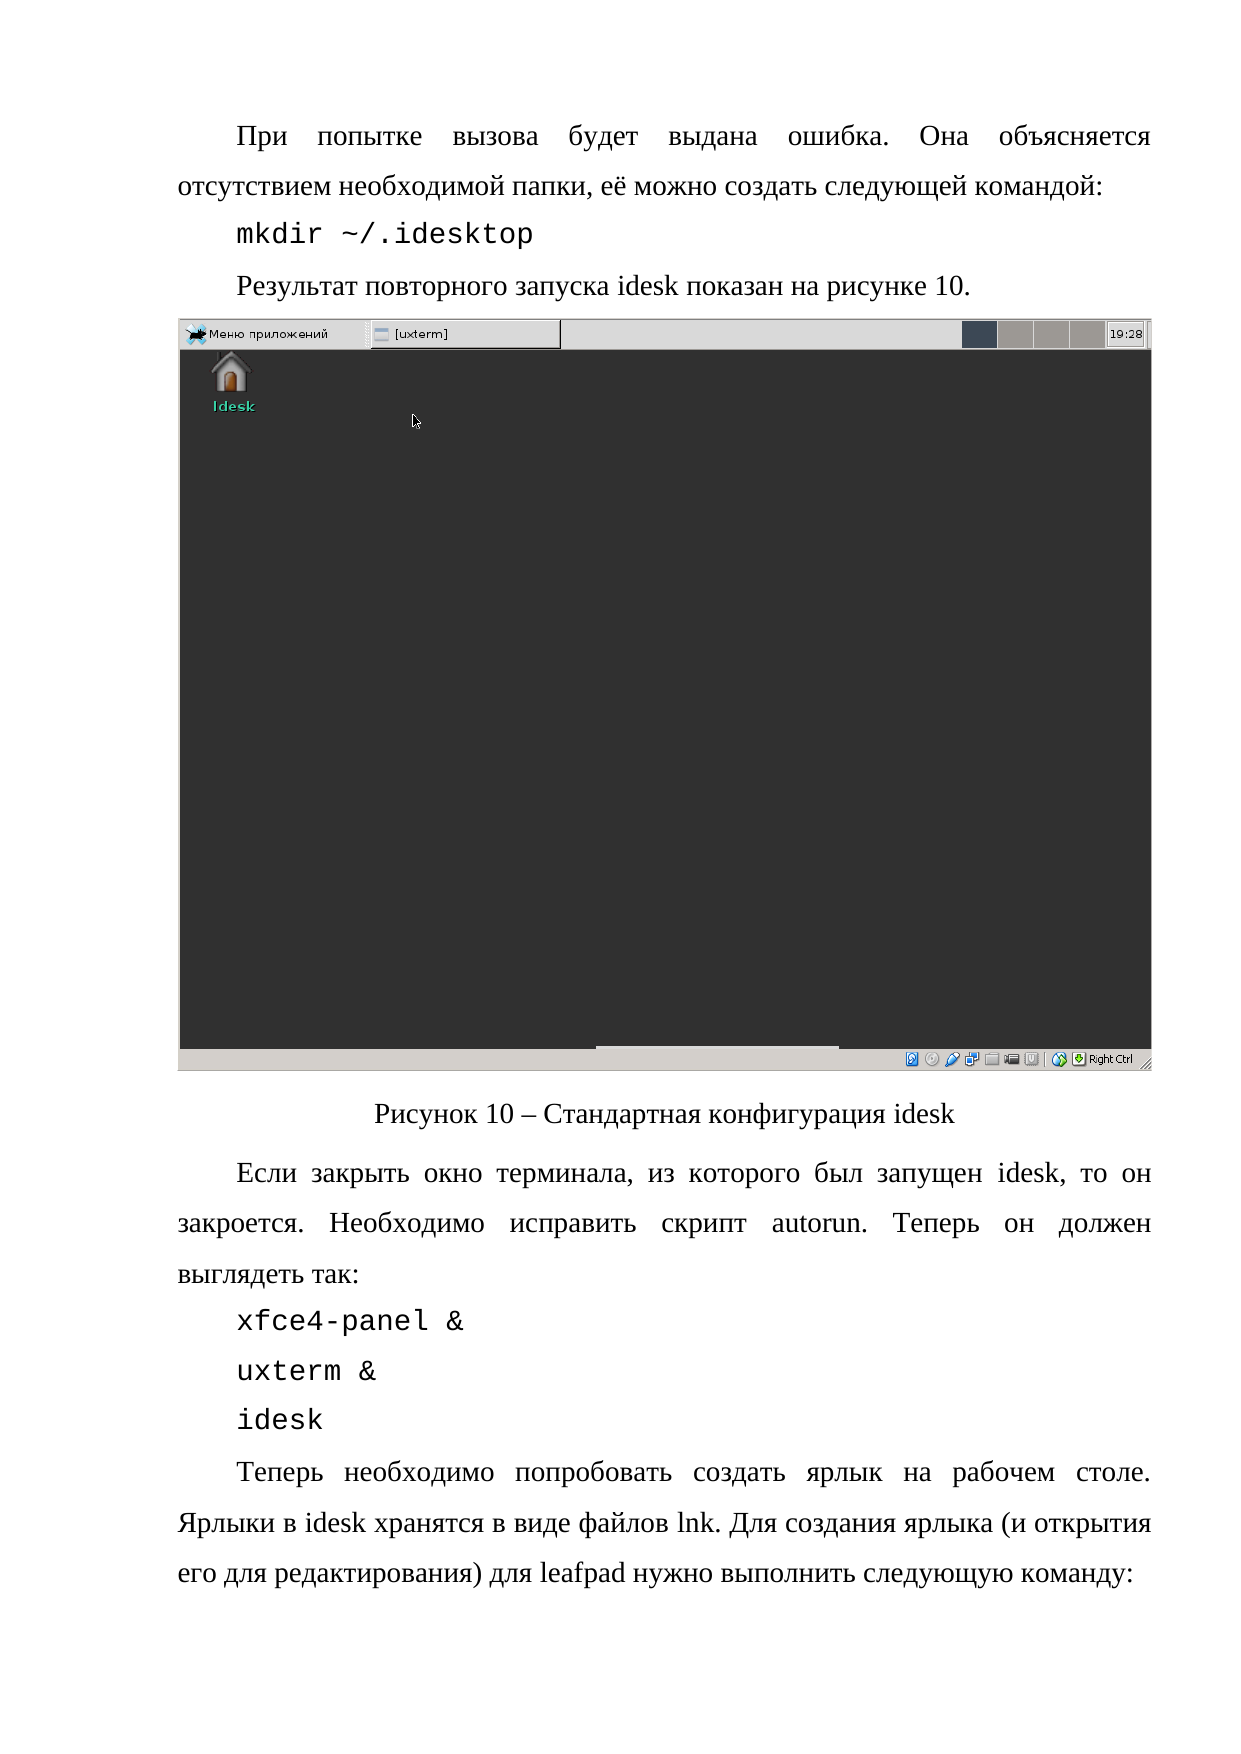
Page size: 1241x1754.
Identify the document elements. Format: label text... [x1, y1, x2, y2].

text xfce4-panel & [177, 1306, 1152, 1339]
text uxterm & [177, 1356, 1152, 1389]
text Если закрыть окно терминала, из которого был запущен idesk, то он закроется. Необходимо исправить скрипт autorun. Теперь он должен выглядеть так: [177, 1155, 1152, 1289]
picture [177, 318, 1152, 1071]
text mkdir ~/.idesktop [177, 219, 1152, 252]
text Рисунок 10 – Стандартная конфигурация idesk [177, 1096, 1152, 1129]
text Теперь необходимо попробовать создать ярлык на рабочем столе. Ярлыки в idesk хранятся в виде файлов lnk. Для создания ярлыка (и открытия его для редактирования) для leafpad нужно выполнить следующую команду: [177, 1454, 1152, 1589]
text idesk [177, 1405, 1152, 1438]
text При попытке вызова будет выдана ошибка. Она объясняется отсутствием необходимой папки, её можно создать следующей командой: [177, 118, 1152, 202]
text Результат повторного запуска idesk показан на рисунке 10. [177, 268, 1152, 302]
